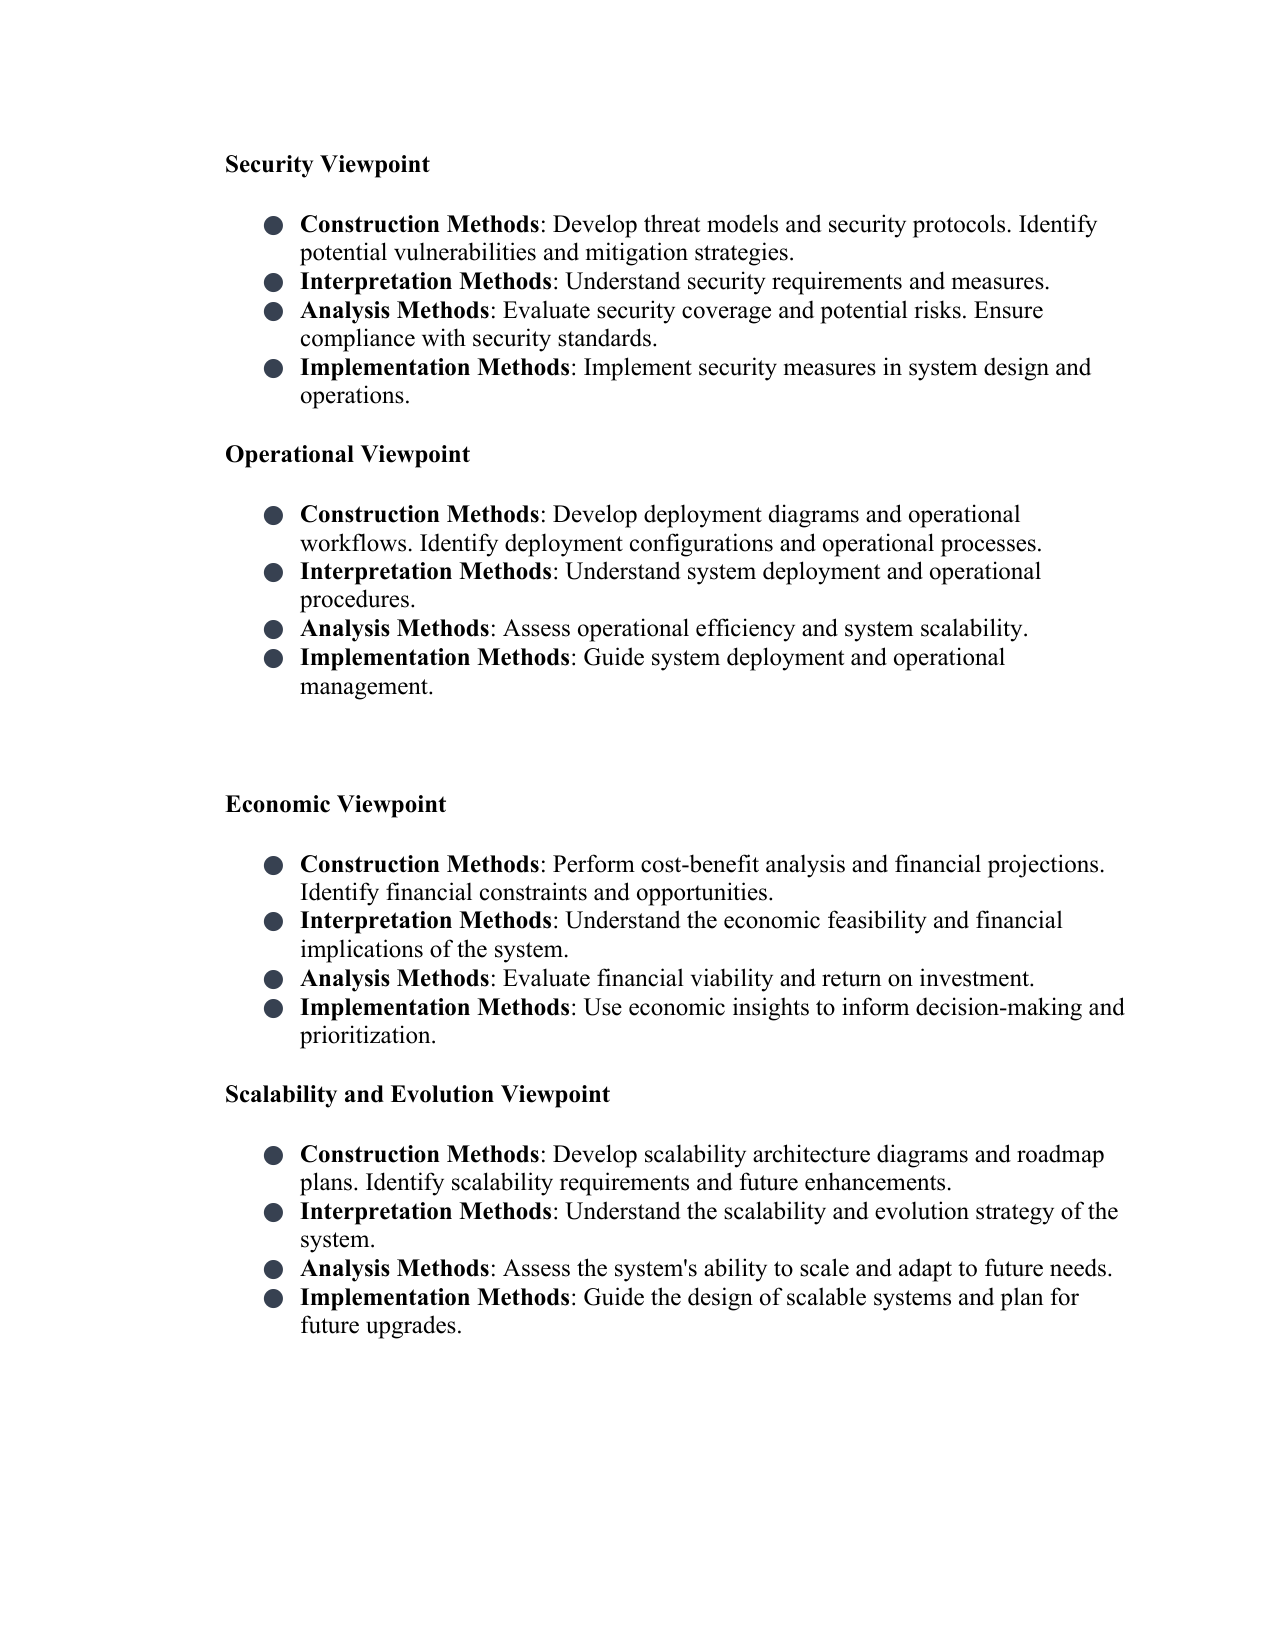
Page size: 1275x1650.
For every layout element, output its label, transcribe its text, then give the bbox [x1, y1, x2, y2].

list Interpretation Methods: Understand the scalability and evolution strategy of the system. [262, 1196, 1125, 1253]
list Analysis Methods: Evaluate financial viability and return on investment. [262, 963, 1125, 992]
list Interpretation Methods: Understand security requirements and measures. [262, 266, 1125, 295]
list Construction Methods: Develop scalability architecture diagrams and roadmap plans. Identify scalability requirements and future enhancements. [262, 1139, 1125, 1196]
text Scalability and Evolution Viewpoint [225, 1080, 1125, 1108]
list Implementation Methods: Guide the design of scalable systems and plan for future upgrades. [262, 1282, 1125, 1339]
list Interpretation Methods: Understand the economic feasibility and financial implications of the system. [262, 906, 1125, 963]
list Implementation Methods: Use economic insights to inform decision-making and prioritization. [262, 992, 1125, 1049]
list Construction Methods: Develop threat models and security protocols. Identify potential vulnerabilities and mitigation strategies. [262, 209, 1125, 266]
list Construction Methods: Perform cost-benefit analysis and financial projections. Identify financial constraints and opportunities. [262, 849, 1125, 906]
list Implementation Methods: Implement security measures in system design and operations. [262, 352, 1125, 409]
text Security Viewpoint [225, 150, 1125, 178]
list Analysis Methods: Assess the system's ability to scale and adapt to future needs. [262, 1253, 1125, 1282]
list Construction Methods: Develop deployment diagrams and operational workflows. Identify deployment configurations and operational processes. [262, 499, 1125, 556]
list Interpretation Methods: Understand system deployment and operational procedures. [262, 556, 1125, 613]
list Implementation Methods: Guide system deployment and operational management. [262, 643, 1125, 699]
list Analysis Methods: Assess operational efficiency and system scalability. [262, 613, 1125, 643]
text Economic Viewpoint [225, 790, 1125, 817]
text Operational Viewpoint [225, 440, 1125, 468]
list Analysis Methods: Evaluate security coverage and potential risks. Ensure compliance with security standards. [262, 295, 1125, 352]
